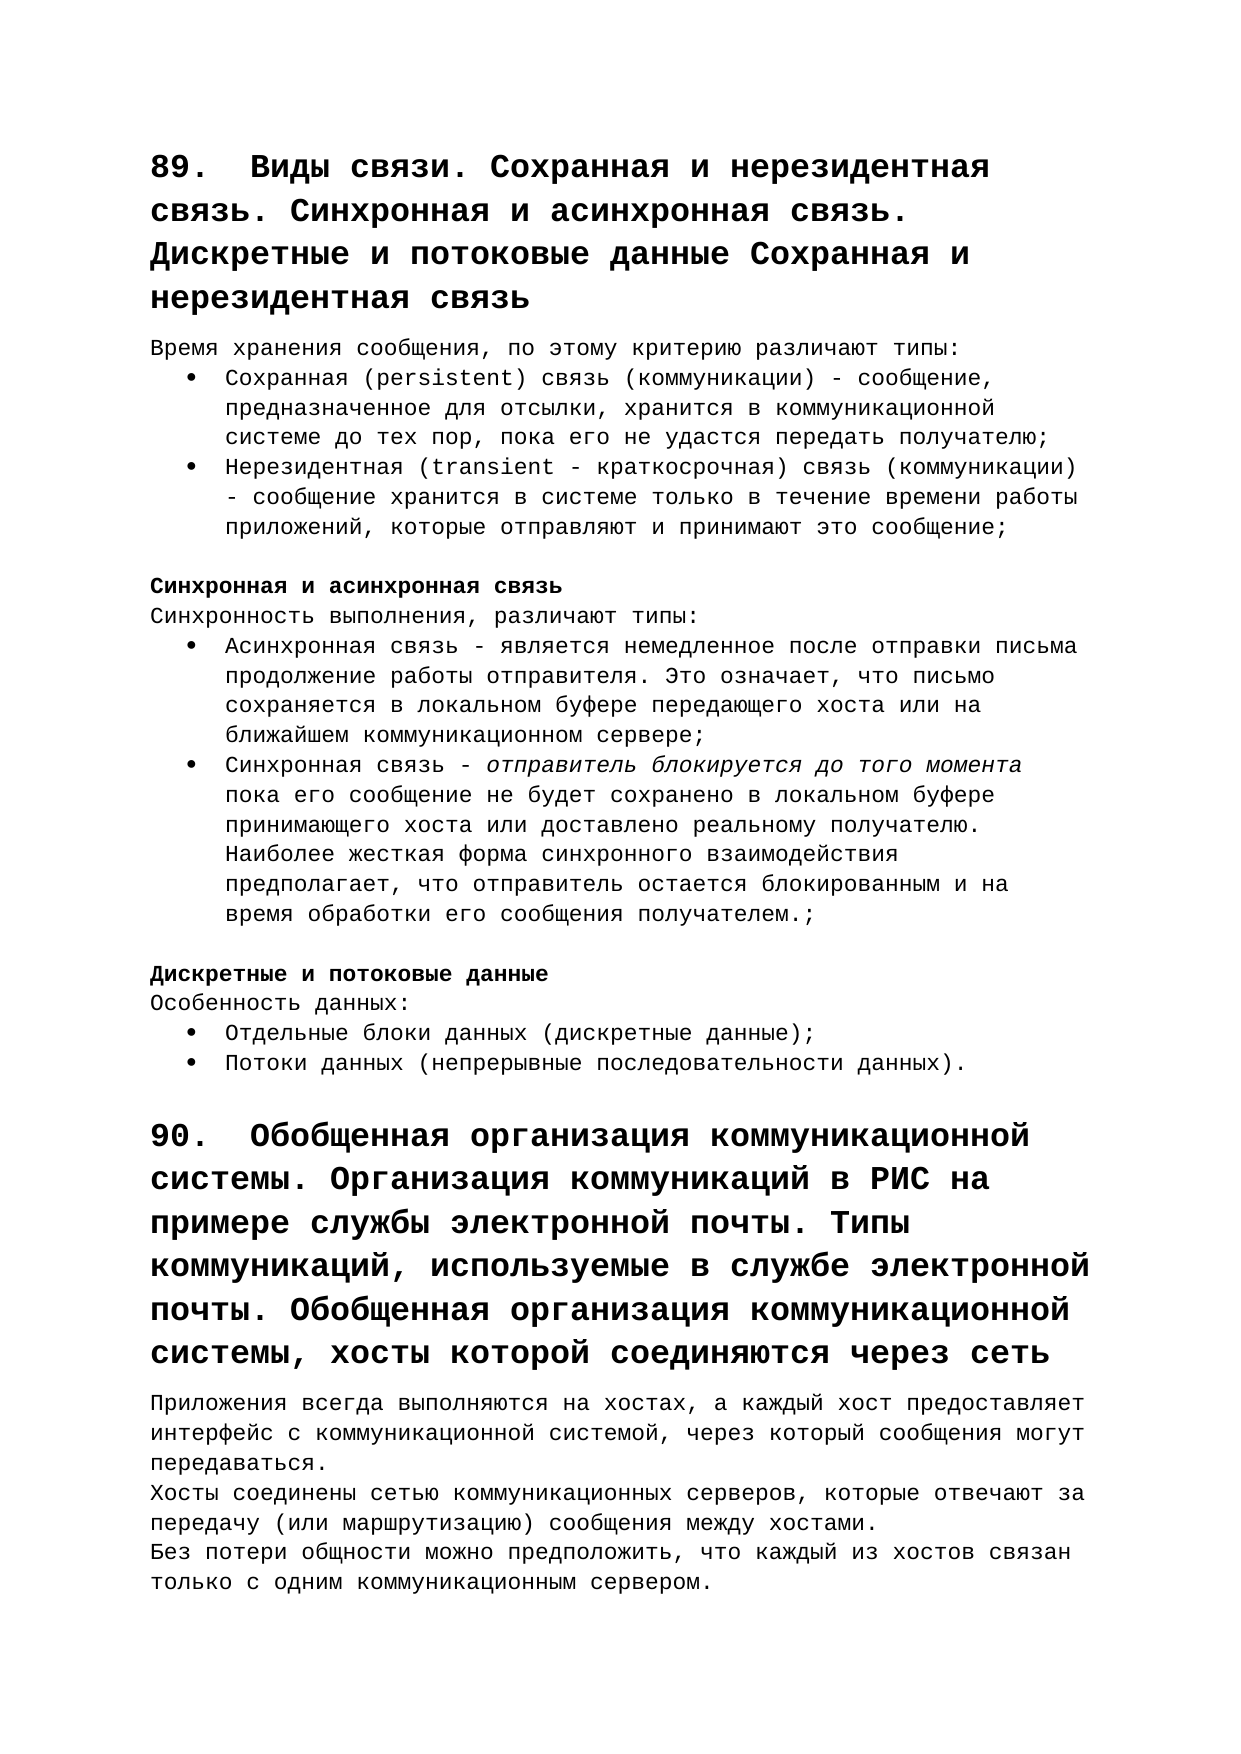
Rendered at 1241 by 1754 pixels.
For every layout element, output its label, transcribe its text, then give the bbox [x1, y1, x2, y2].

text Особенность данных: [150, 992, 1090, 1018]
subtitle 90. Обобщенная организация коммуникационной системы. Организация коммуникаций в РИС на примере службы электронной почты. Типы коммуникаций, используемые в службе электронной почты. Обобщенная организация коммуникационной системы, хосты которой соединяются через сеть [150, 1118, 1090, 1373]
text Дискретные и потоковые данные [150, 962, 1090, 988]
list Синхронная связь - отправитель блокируется до того момента пока его сообщение не будет сохранено в локальном буфере принимающего хоста или доставлено реальному получателю. Наиболее жесткая форма синхронного взаимодействия предполагает, что отправитель остается блокированным и на время обработки его сообщения получателем.; [187, 753, 1090, 928]
list Потоки данных (непрерывные последовательности данных). [187, 1051, 1090, 1077]
text Синхронная и асинхронная связь [150, 574, 1090, 601]
text Время хранения сообщения, по этому критерию различают типы: [150, 336, 1090, 362]
list Отдельные блоки данных (дискретные данные); [187, 1021, 1090, 1047]
list Нерезидентная (transient - краткосрочная) связь (коммуникации) - сообщение хранится в системе только в течение времени работы приложений, которые отправляют и принимают это сообщение; [187, 455, 1090, 541]
subtitle 89. Виды связи. Сохранная и нерезидентная связь. Синхронная и асинхронная связь. Дискретные и потоковые данные Сохранная и нерезидентная связь [150, 150, 1090, 318]
text Приложения всегда выполняются на хостах, а каждый хост предоставляет интерфейс с коммуникационной системой, через который сообщения могут передаваться. [150, 1392, 1090, 1477]
list Сохранная (persistent) связь (коммуникации) - сообщение, предназначенное для отсылки, хранится в коммуникационной системе до тех пор, пока его не удастся передать получателю; [187, 366, 1090, 452]
text Хосты соединены сетью коммуникационных серверов, которые отвечают за передачу (или маршрутизацию) сообщения между хостами. [150, 1481, 1090, 1537]
list Асинхронная связь - является немедленное после отправки письма продолжение работы отправителя. Это означает, что письмо сохраняется в локальном буфере передающего хоста или на ближайшем коммуникационном сервере; [187, 634, 1090, 749]
text Синхронность выполнения, различают типы: [150, 604, 1090, 630]
text Без потери общности можно предположить, что каждый из хостов связан только с одним коммуникационным сервером. [150, 1541, 1090, 1596]
